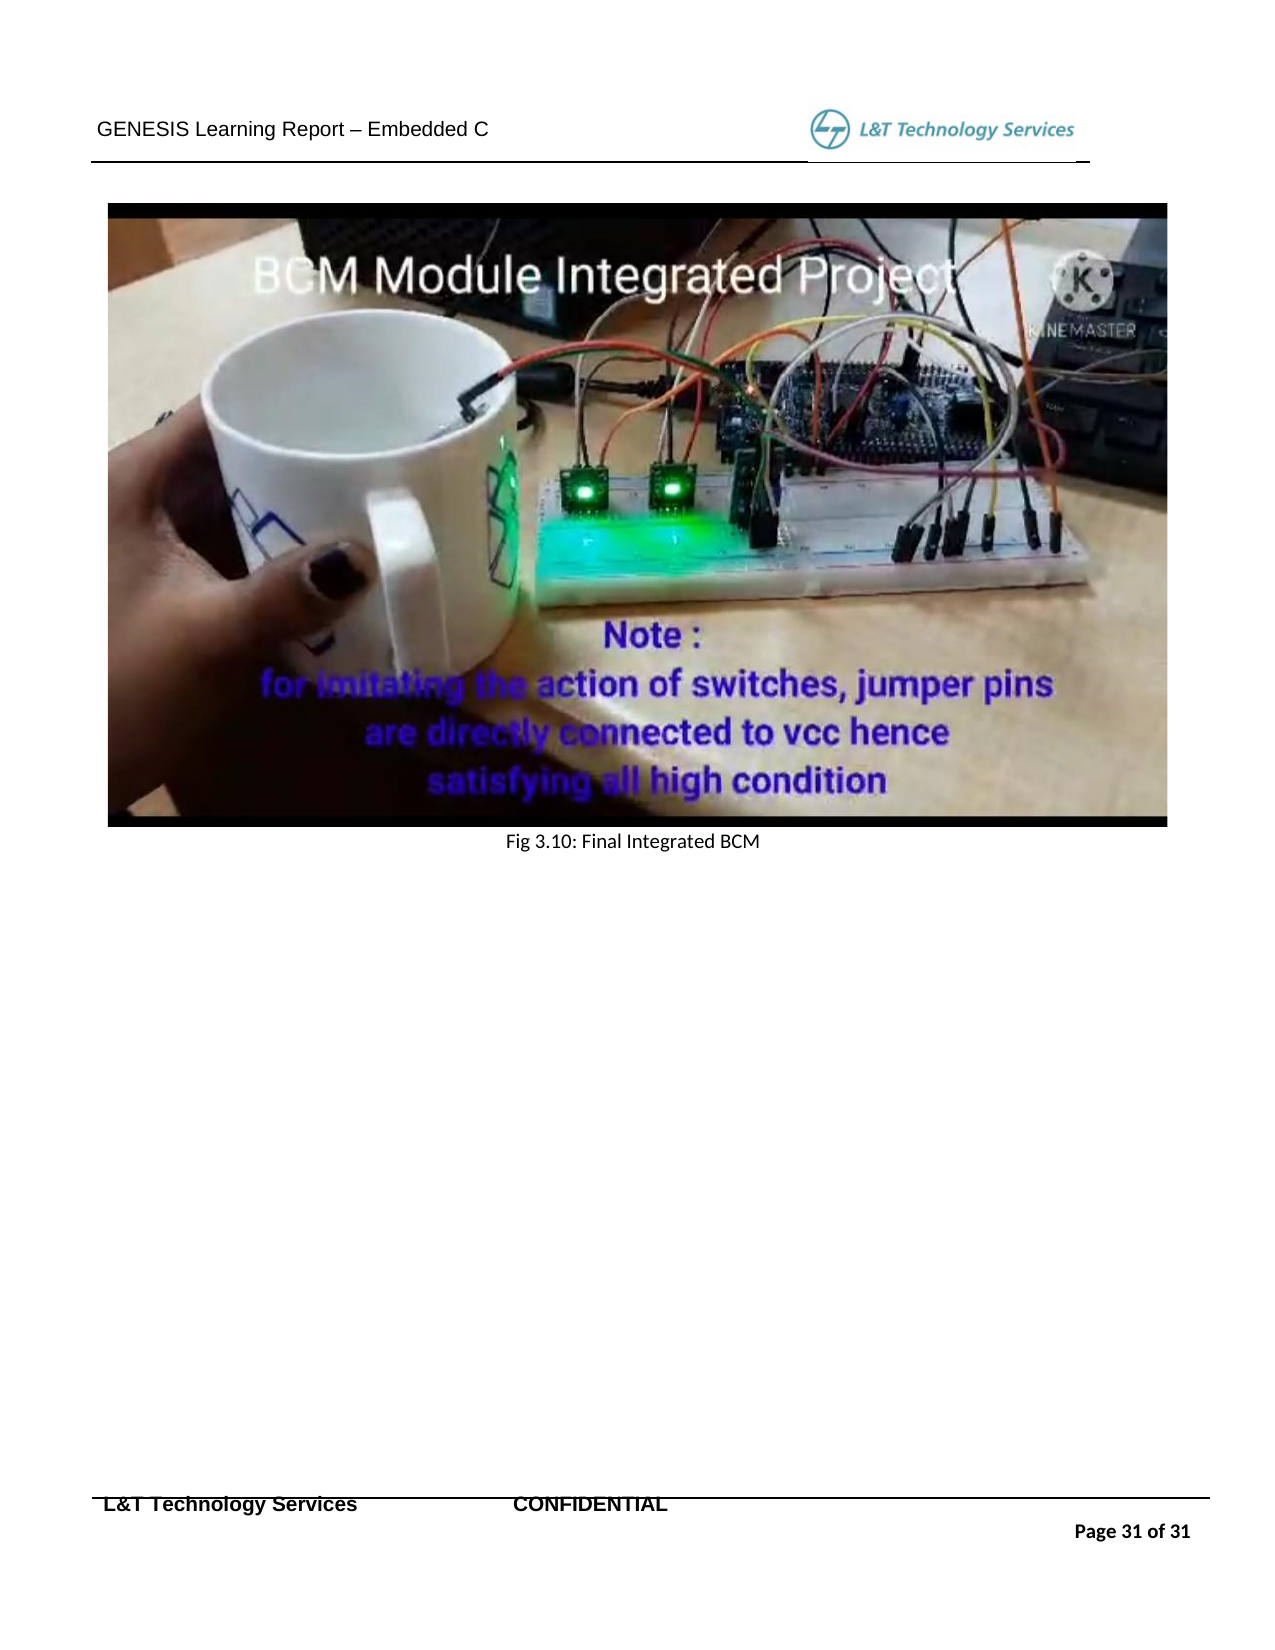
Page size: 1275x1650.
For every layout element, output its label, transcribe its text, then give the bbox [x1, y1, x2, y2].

picture [808, 98, 1076, 162]
picture [107, 203, 1168, 827]
text Fig 3.10: Final Integrated BCM [103, 828, 1163, 854]
